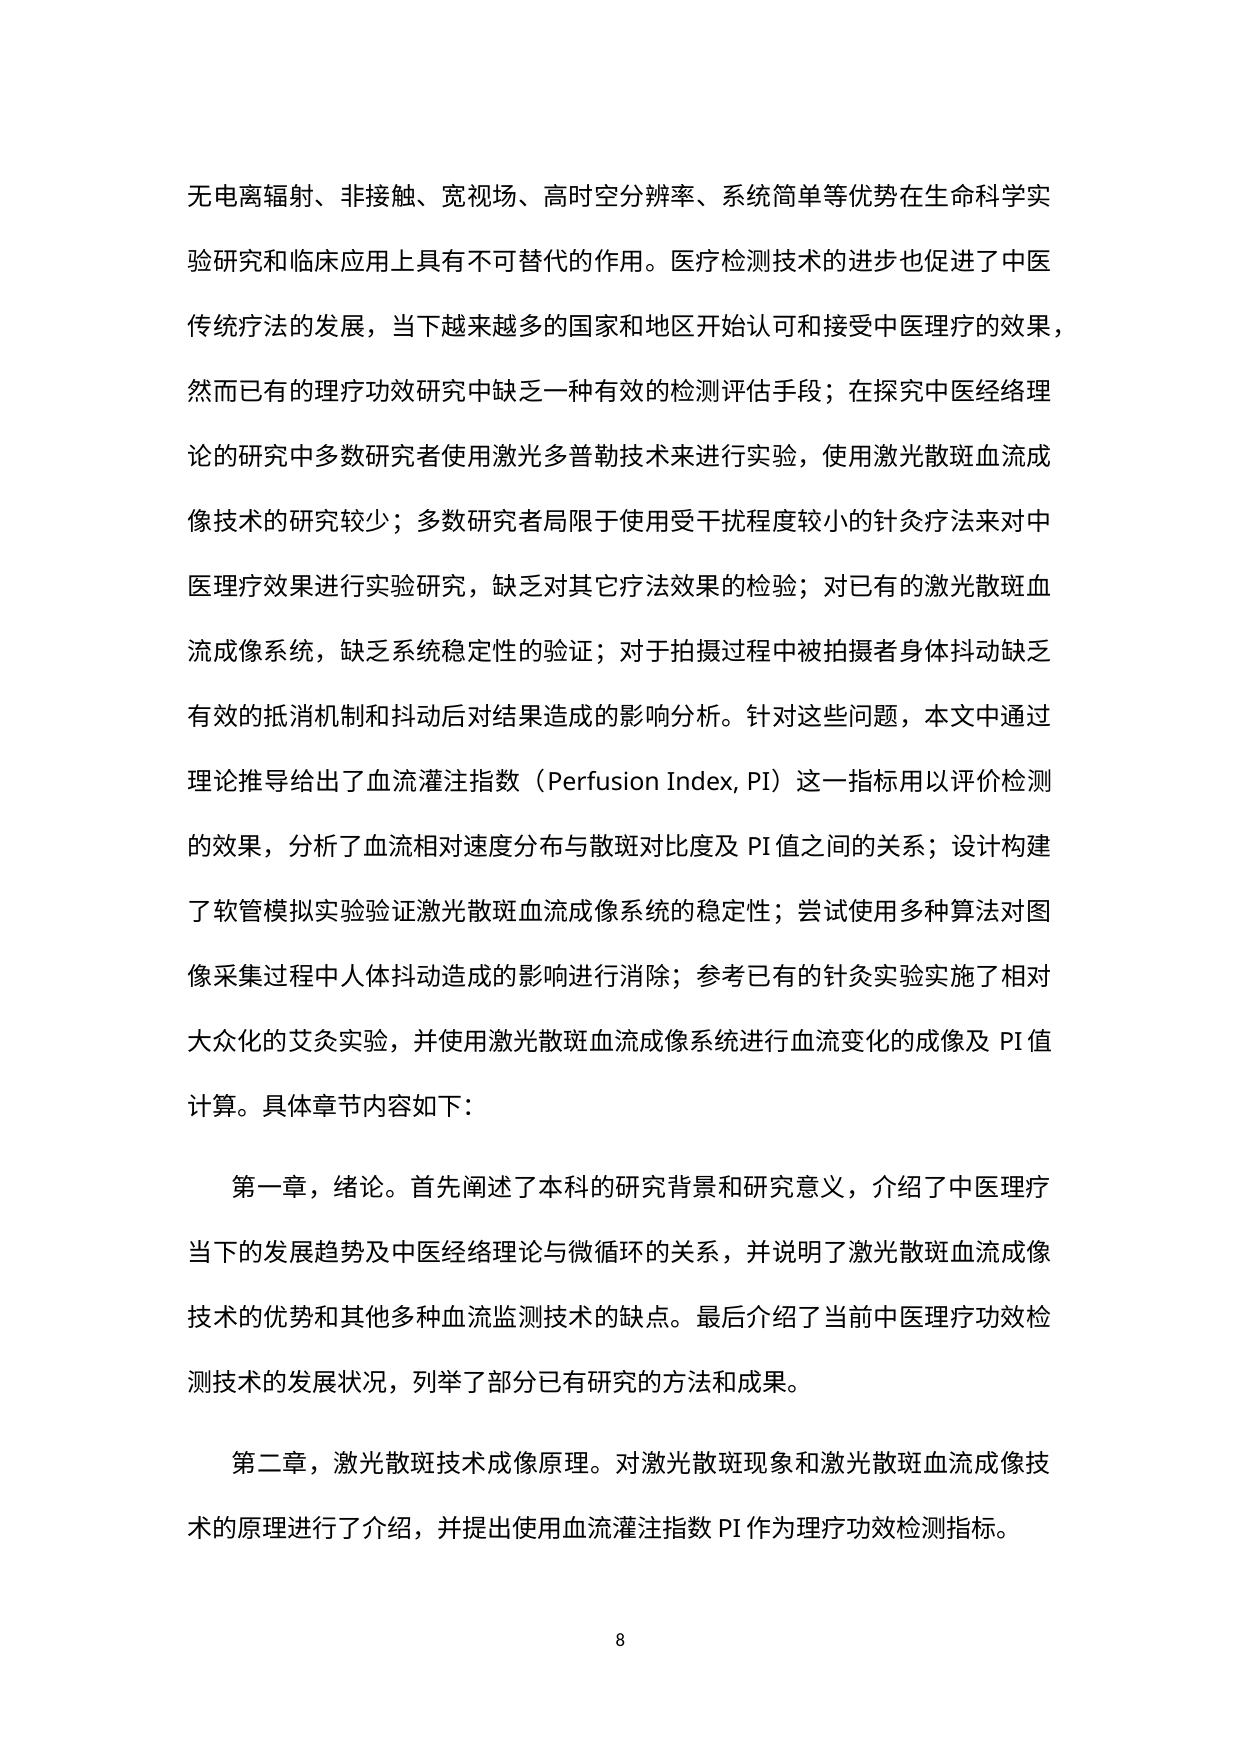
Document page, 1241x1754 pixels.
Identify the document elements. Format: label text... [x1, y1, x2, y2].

text 第一章，绪论。首先阐述了本科的研究背景和研究意义，介绍了中医理疗当下的发展趋势及中医经络理论与微循环的关系，并说明了激光散斑血流成像技术的优势和其他多种血流监测技术的缺点。最后介绍了当前中医理疗功效检测技术的发展状况，列举了部分已有研究的方法和成果。 [187, 1153, 1053, 1413]
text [187, 162, 1053, 1137]
text 第二章，激光散斑技术成像原理。对激光散斑现象和激光散斑血流成像技术的原理进行了介绍，并提出使用血流灌注指数PI作为理疗功效检测指标。 [187, 1429, 1053, 1559]
